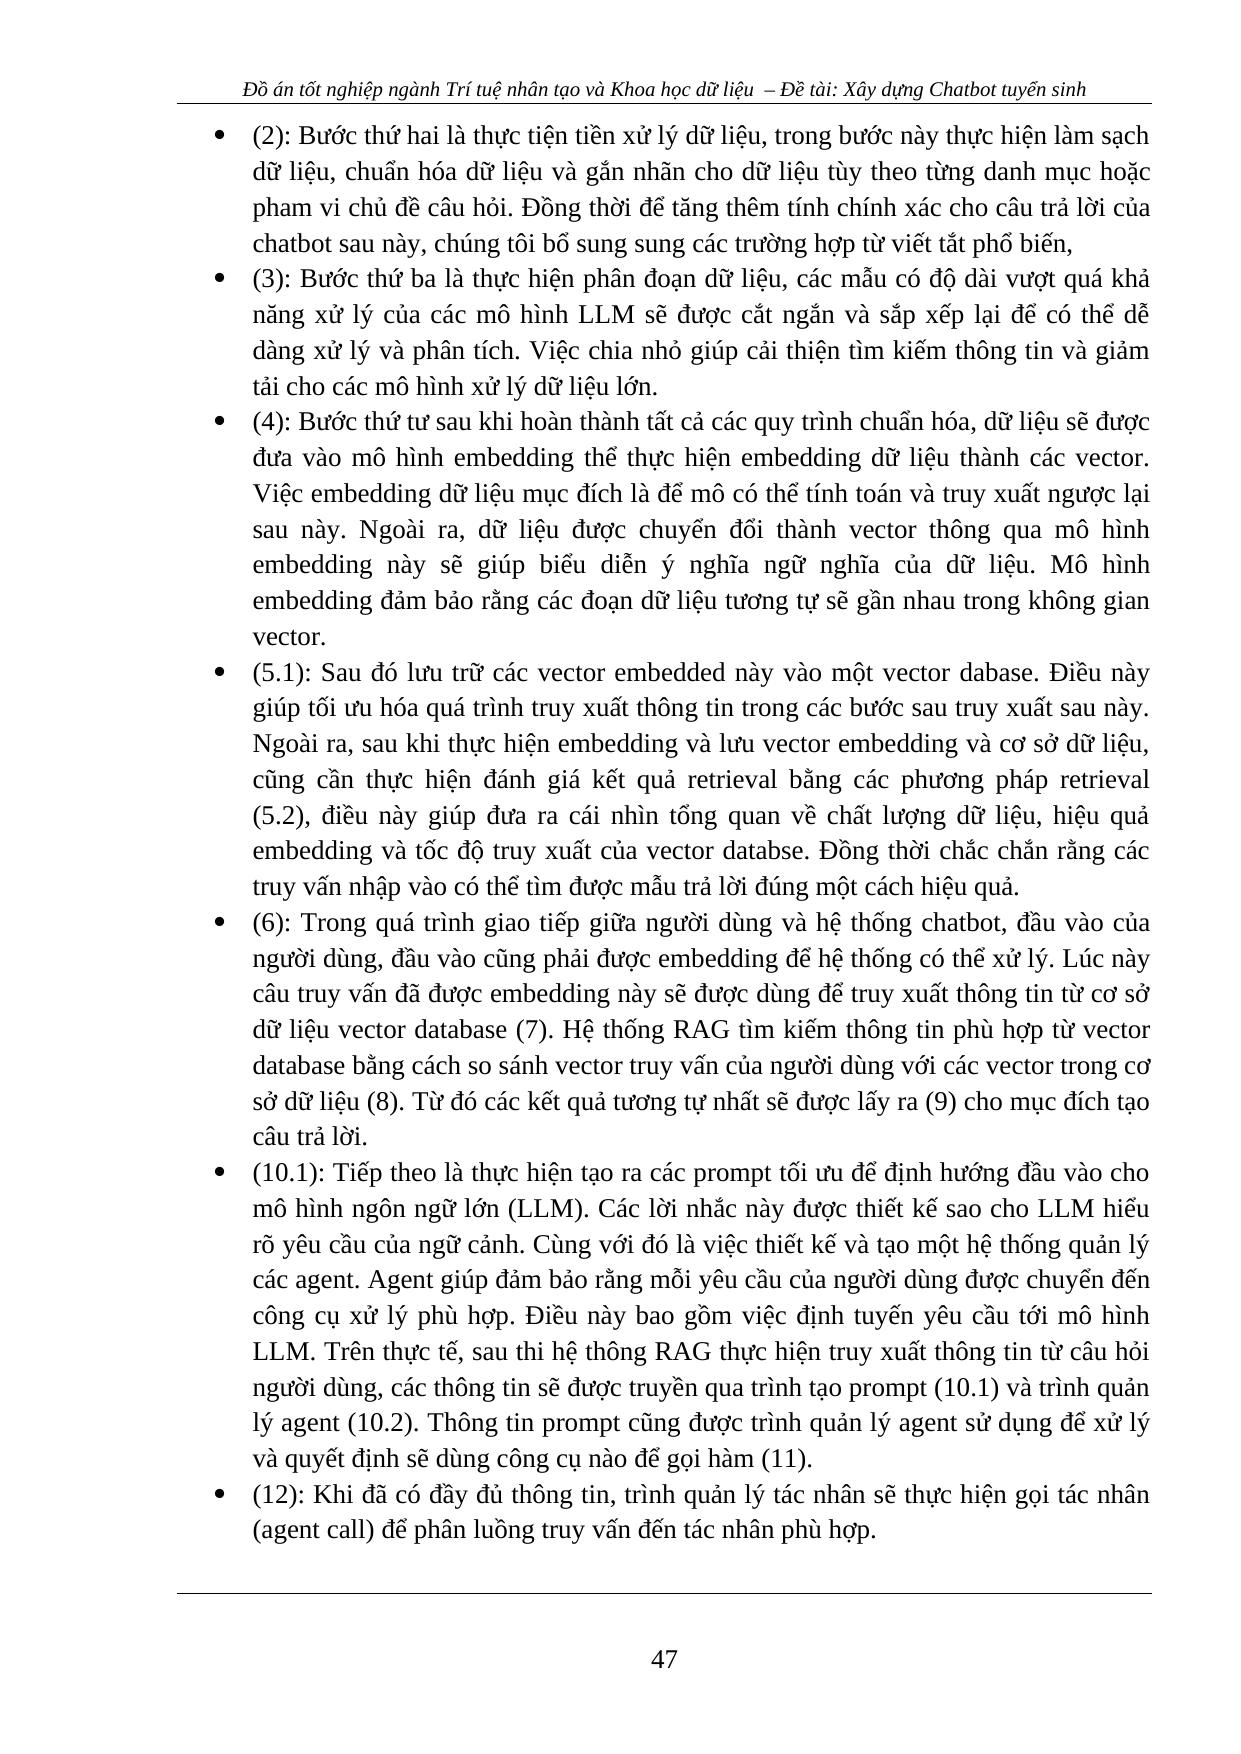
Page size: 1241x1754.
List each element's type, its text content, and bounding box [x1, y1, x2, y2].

list (10.1): Tiếp theo là thực hiện tạo ra các prompt tối ưu để định hướng đầu vào cho mô hình ngôn ngữ lớn (LLM). Các lời nhắc này được thiết kế sao cho LLM hiểu rõ yêu cầu của ngữ cảnh. Cùng với đó là việc thiết kế và tạo một hệ thống quản lý các agent. Agent giúp đảm bảo rằng mỗi yêu cầu của người dùng được chuyển đến công cụ xử lý phù hợp. Điều này bao gồm việc định tuyến yêu cầu tới mô hình LLM. Trên thực tế, sau thi hệ thông RAG thực hiện truy xuất thông tin từ câu hỏi người dùng, các thông tin sẽ được truyền qua trình tạo prompt (10.1) và trình quản lý agent (10.2). Thông tin prompt cũng được trình quản lý agent sử dụng để xử lý và quyết định sẽ dùng công cụ nào để gọi hàm (11). [215, 1156, 1152, 1473]
list (4): Bước thứ tư sau khi hoàn thành tất cả các quy trình chuẩn hóa, dữ liệu sẽ được đưa vào mô hình embedding thể thực hiện embedding dữ liệu thành các vector. Việc embedding dữ liệu mục đích là để mô có thể tính toán và truy xuất ngược lại sau này. Ngoài ra, dữ liệu được chuyển đổi thành vector thông qua mô hình embedding này sẽ giúp biểu diễn ý nghĩa ngữ nghĩa của dữ liệu. Mô hình embedding đảm bảo rằng các đoạn dữ liệu tương tự sẽ gần nhau trong không gian vector. [215, 406, 1152, 651]
list (2): Bước thứ hai là thực tiện tiền xử lý dữ liệu, trong bước này thực hiện làm sạch dữ liệu, chuẩn hóa dữ liệu và gắn nhãn cho dữ liệu tùy theo từng danh mục hoặc pham vi chủ đề câu hỏi. Đồng thời để tăng thêm tính chính xác cho câu trả lời của chatbot sau này, chúng tôi bổ sung sung các trường hợp từ viết tắt phổ biến, [215, 119, 1152, 258]
list (5.1): Sau đó lưu trữ các vector embedded này vào một vector dabase. Điều này giúp tối ưu hóa quá trình truy xuất thông tin trong các bước sau truy xuất sau này. Ngoài ra, sau khi thực hiện embedding và lưu vector embedding và cơ sở dữ liệu, cũng cần thực hiện đánh giá kết quả retrieval bằng các phương pháp retrieval (5.2), điều này giúp đưa ra cái nhìn tổng quan về chất lượng dữ liệu, hiệu quả embedding và tốc độ truy xuất của vector databse. Đồng thời chắc chắn rằng các truy vấn nhập vào có thể tìm được mẫu trả lời đúng một cách hiệu quả. [215, 656, 1152, 901]
list (12): Khi đã có đầy đủ thông tin, trình quản lý tác nhân sẽ thực hiện gọi tác nhân (agent call) để phân luồng truy vấn đến tác nhân phù hợp. [215, 1478, 1152, 1545]
list (3): Bước thứ ba là thực hiện phân đoạn dữ liệu, các mẫu có độ dài vượt quá khả năng xử lý của các mô hình LLM sẽ được cắt ngắn và sắp xếp lại để có thể dễ dàng xử lý và phân tích. Việc chia nhỏ giúp cải thiện tìm kiếm thông tin và giảm tải cho các mô hình xử lý dữ liệu lớn. [215, 262, 1152, 401]
list (6): Trong quá trình giao tiếp giữa người dùng và hệ thống chatbot, đầu vào của người dùng, đầu vào cũng phải được embedding để hệ thống có thể xử lý. Lúc này câu truy vấn đã được embedding này sẽ được dùng để truy xuất thông tin từ cơ sở dữ liệu vector database (7). Hệ thống RAG tìm kiếm thông tin phù hợp từ vector database bằng cách so sánh vector truy vấn của người dùng với các vector trong cơ sở dữ liệu (8). Từ đó các kết quả tương tự nhất sẽ được lấy ra (9) cho mục đích tạo câu trả lời. [215, 906, 1152, 1152]
